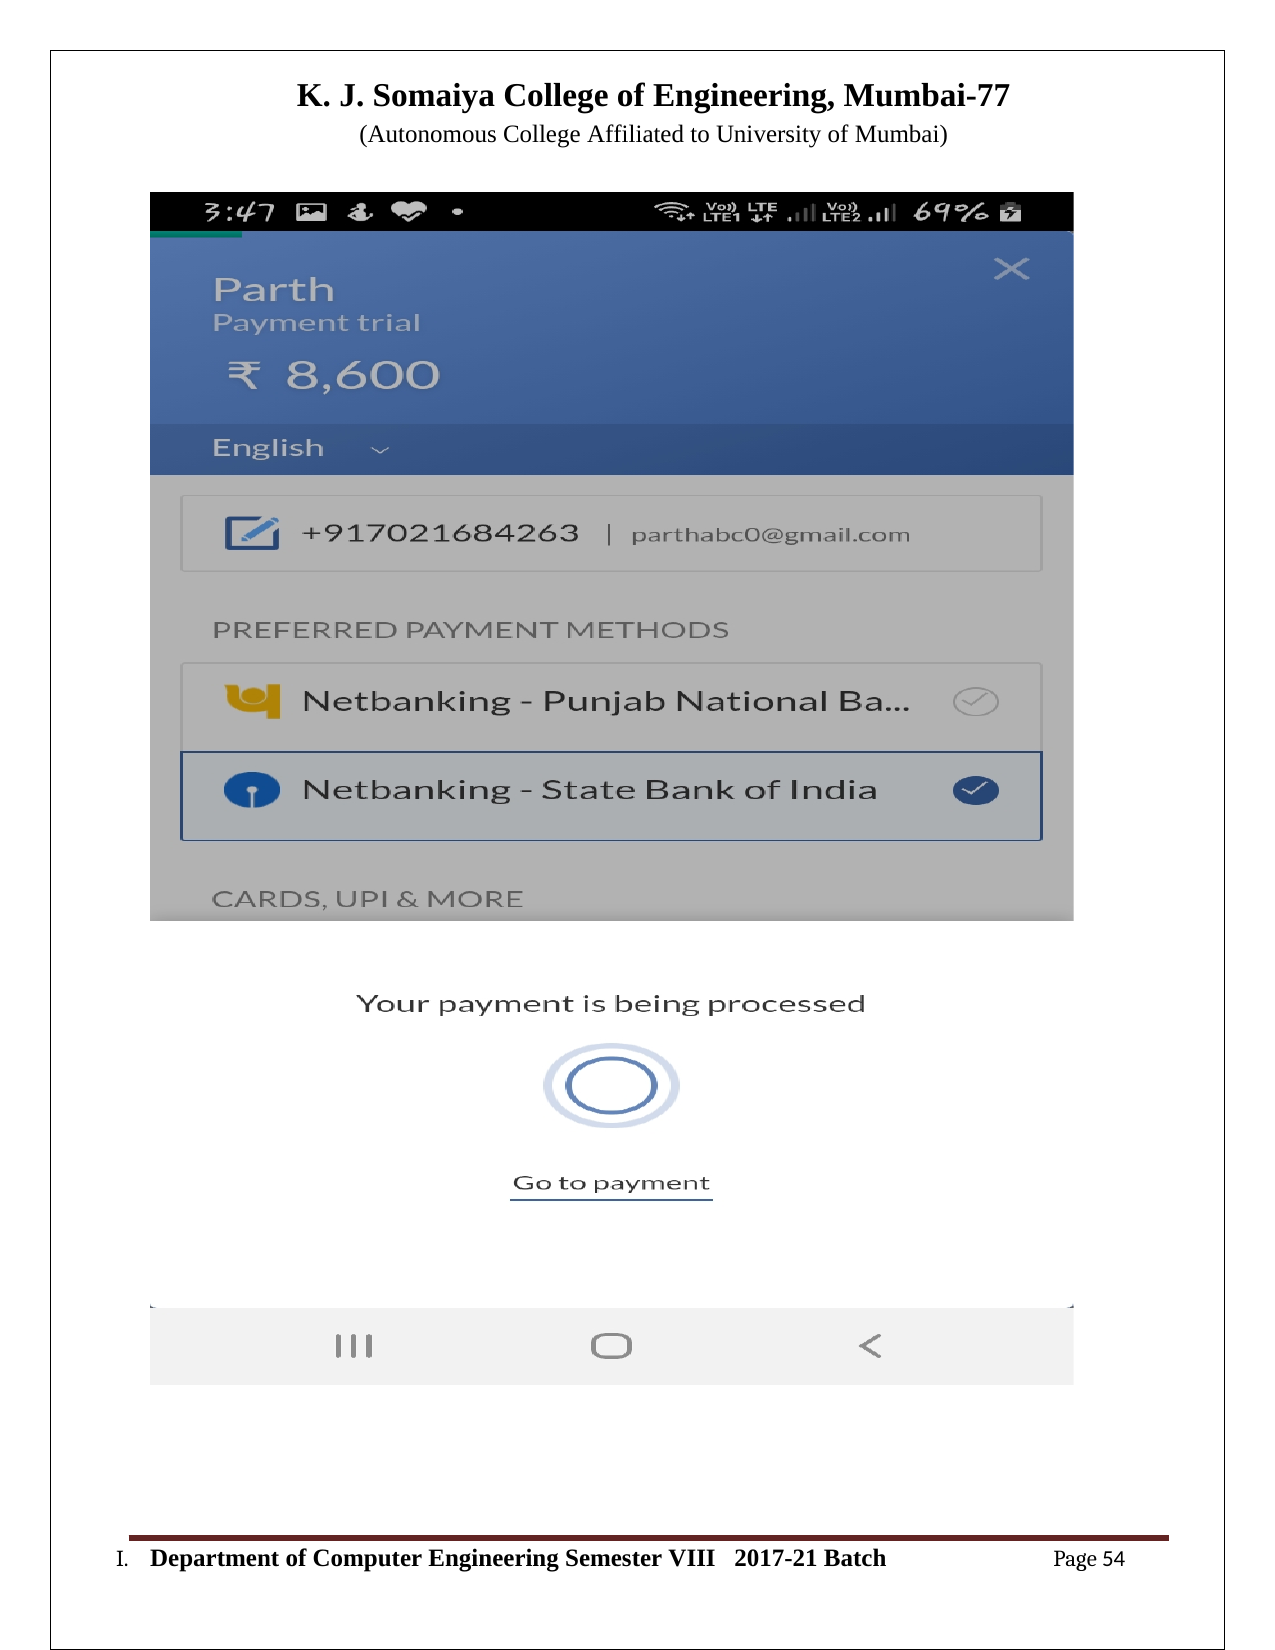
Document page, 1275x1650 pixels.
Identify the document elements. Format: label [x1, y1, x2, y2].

picture [150, 192, 1074, 1385]
